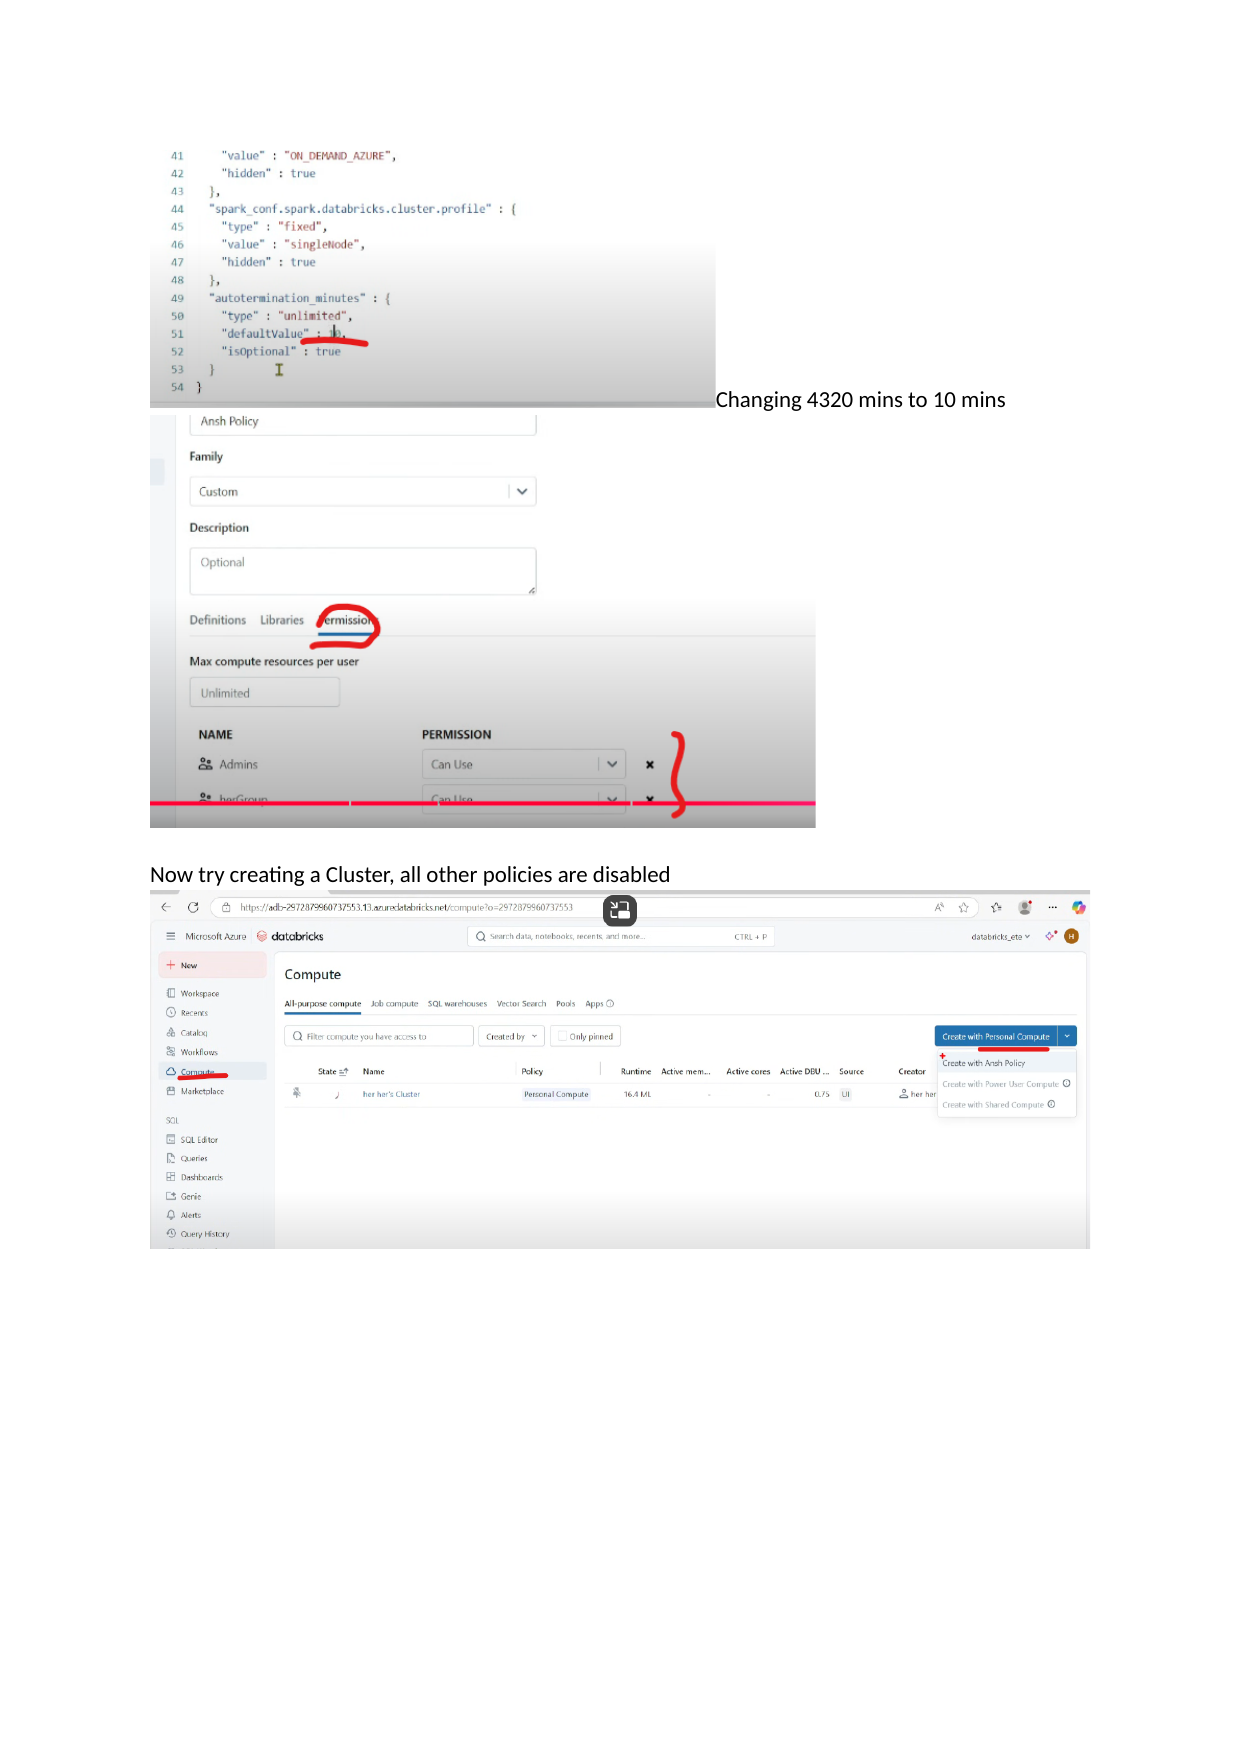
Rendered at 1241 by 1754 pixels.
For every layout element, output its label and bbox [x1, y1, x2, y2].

text [150, 150, 1090, 890]
picture [150, 150, 716, 408]
picture [150, 890, 1091, 1249]
picture [150, 415, 816, 828]
